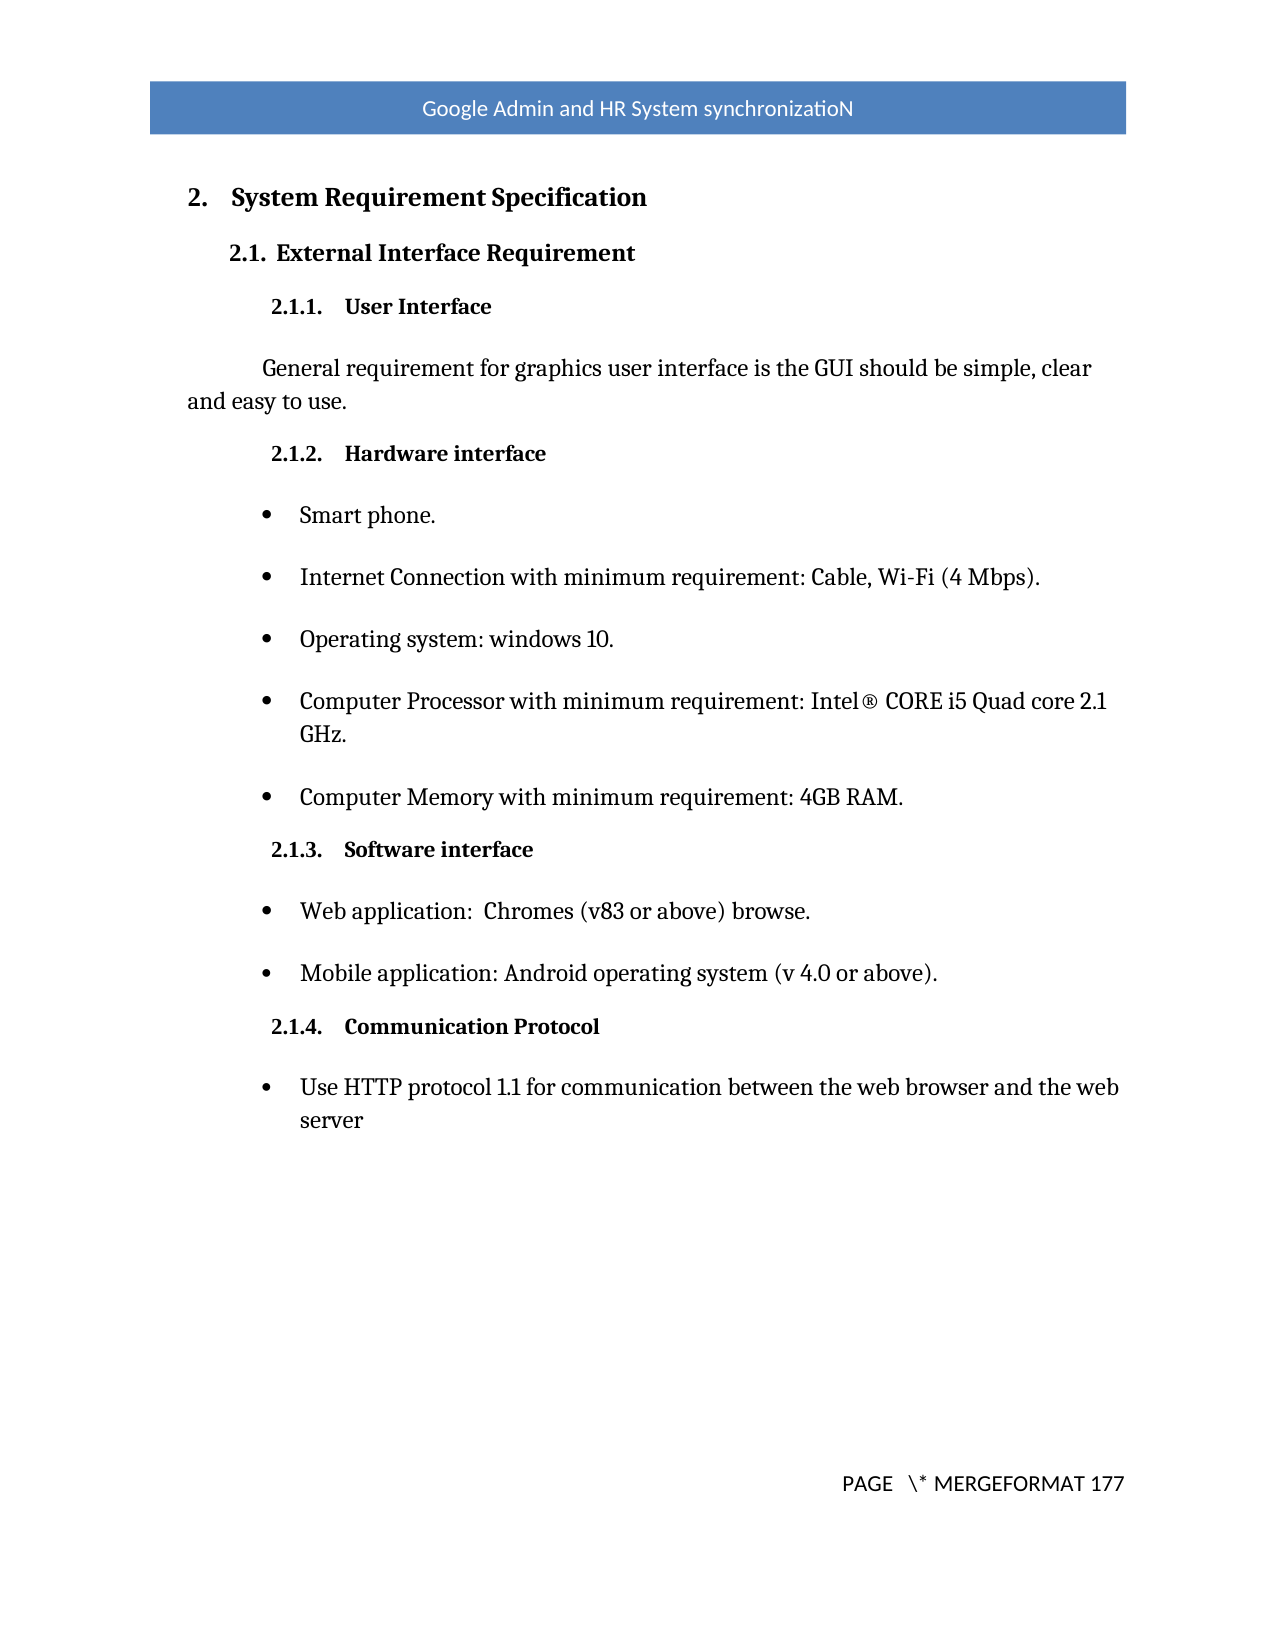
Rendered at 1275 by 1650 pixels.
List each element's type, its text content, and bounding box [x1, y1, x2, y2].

subtitle Hardware interface [271, 440, 1125, 467]
list Operating system: windows 10. [262, 625, 1125, 654]
list Mobile application: Android operating system (v 4.0 or above). [262, 959, 1125, 988]
list Internet Connection with minimum requirement: Cable, Wi-Fi (4 Mbps). [262, 563, 1125, 592]
subtitle Software interface [271, 836, 1125, 863]
list Smart phone. [262, 501, 1125, 529]
list Use HTTP protocol 1.1 for communication between the web browser and the web server [262, 1073, 1125, 1135]
subtitle Communication Protocol [271, 1013, 1125, 1040]
text General requirement for graphics user interface is the GUI should be simple, clear and easy to use. [187, 353, 1125, 415]
list Computer Processor with minimum requirement: Intel® CORE i5 Quad core 2.1 GHz. [262, 687, 1125, 749]
subtitle System Requirement Specification [187, 181, 1125, 213]
subtitle External Interface Requirement [229, 238, 1125, 268]
subtitle User Interface [271, 293, 1125, 320]
list Computer Memory with minimum requirement: 4GB RAM. [262, 782, 1125, 811]
list Web application: Chromes (v83 or above) browse. [262, 897, 1125, 925]
